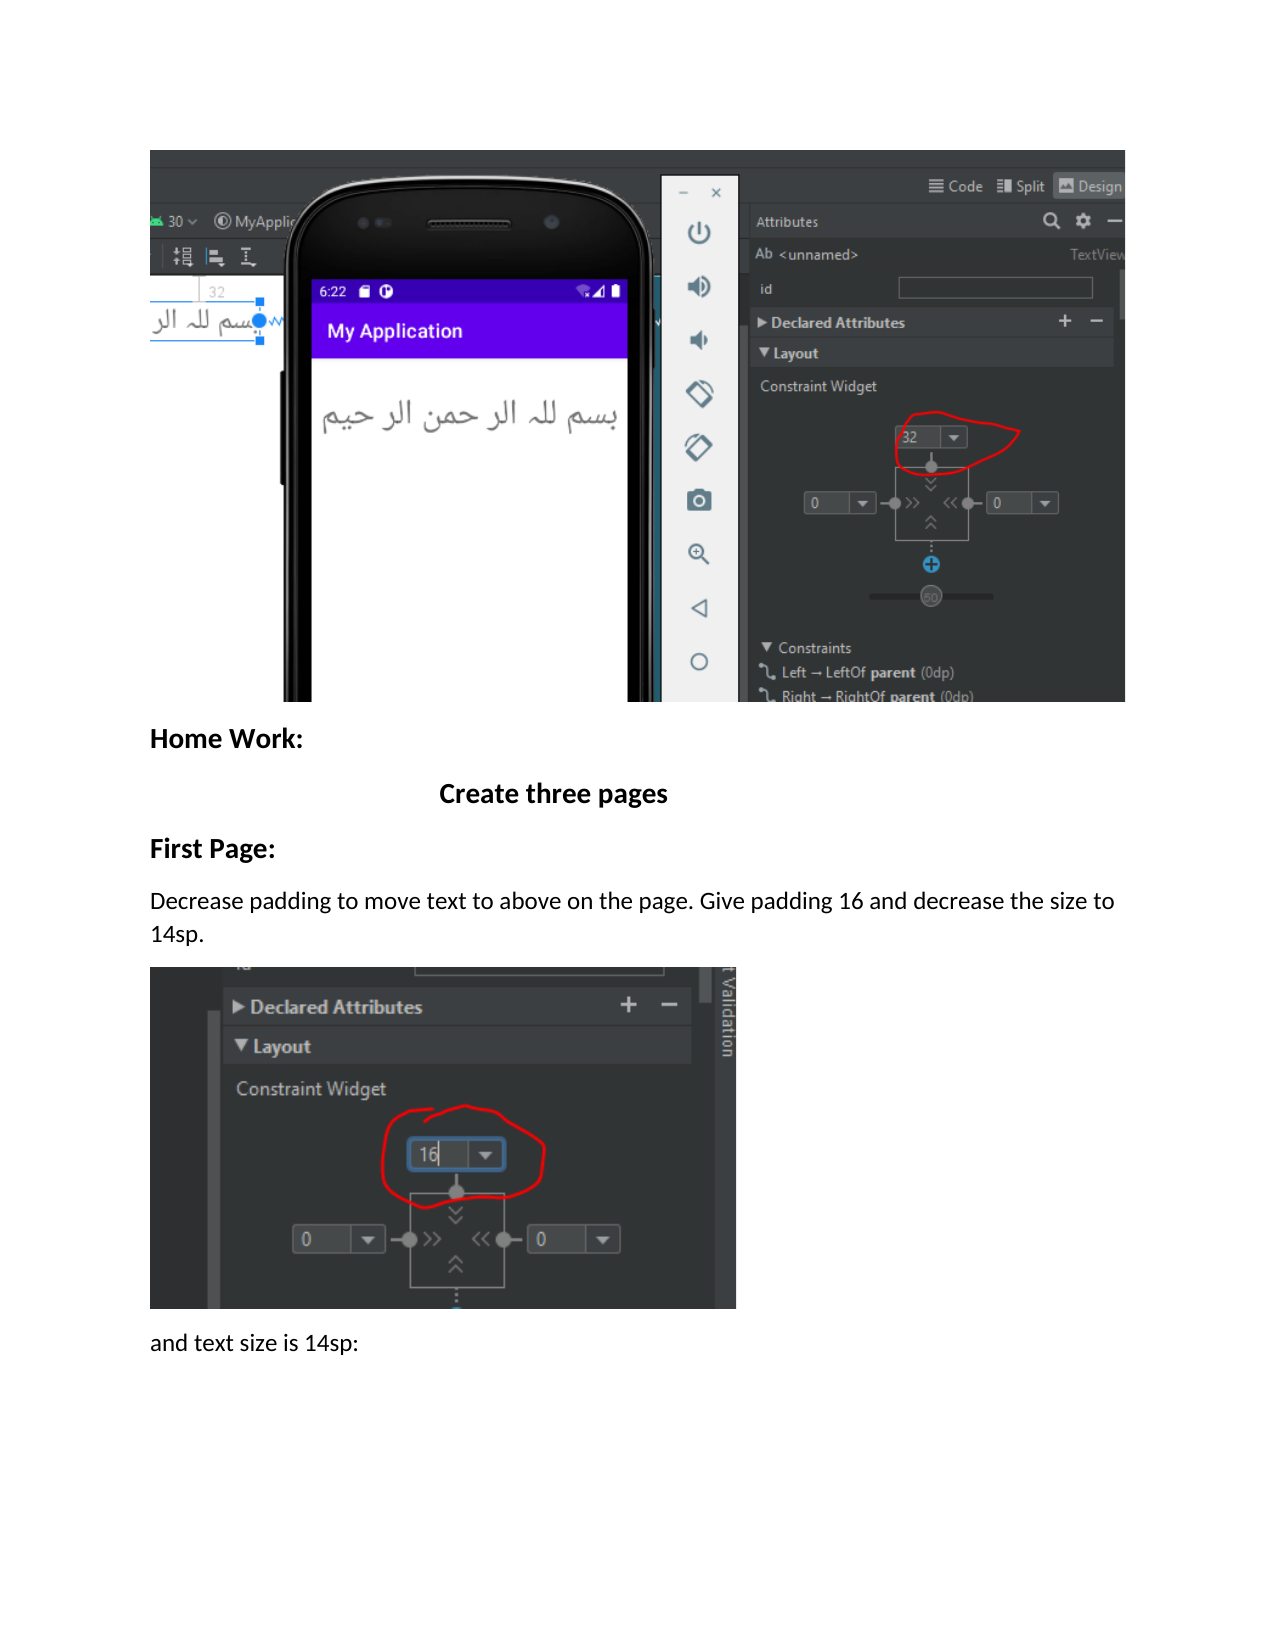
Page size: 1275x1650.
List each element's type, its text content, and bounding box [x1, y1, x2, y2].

picture [150, 150, 1125, 702]
text and text size is 14sp: [150, 1327, 1125, 1358]
text First Page: [150, 830, 1125, 866]
text Decrease padding to move text to above on the page. Give padding 16 and decrease the size to 14sp. [150, 885, 1125, 949]
text Home Work: [150, 720, 1125, 756]
picture [150, 967, 737, 1309]
text Create three pages [150, 775, 1125, 811]
